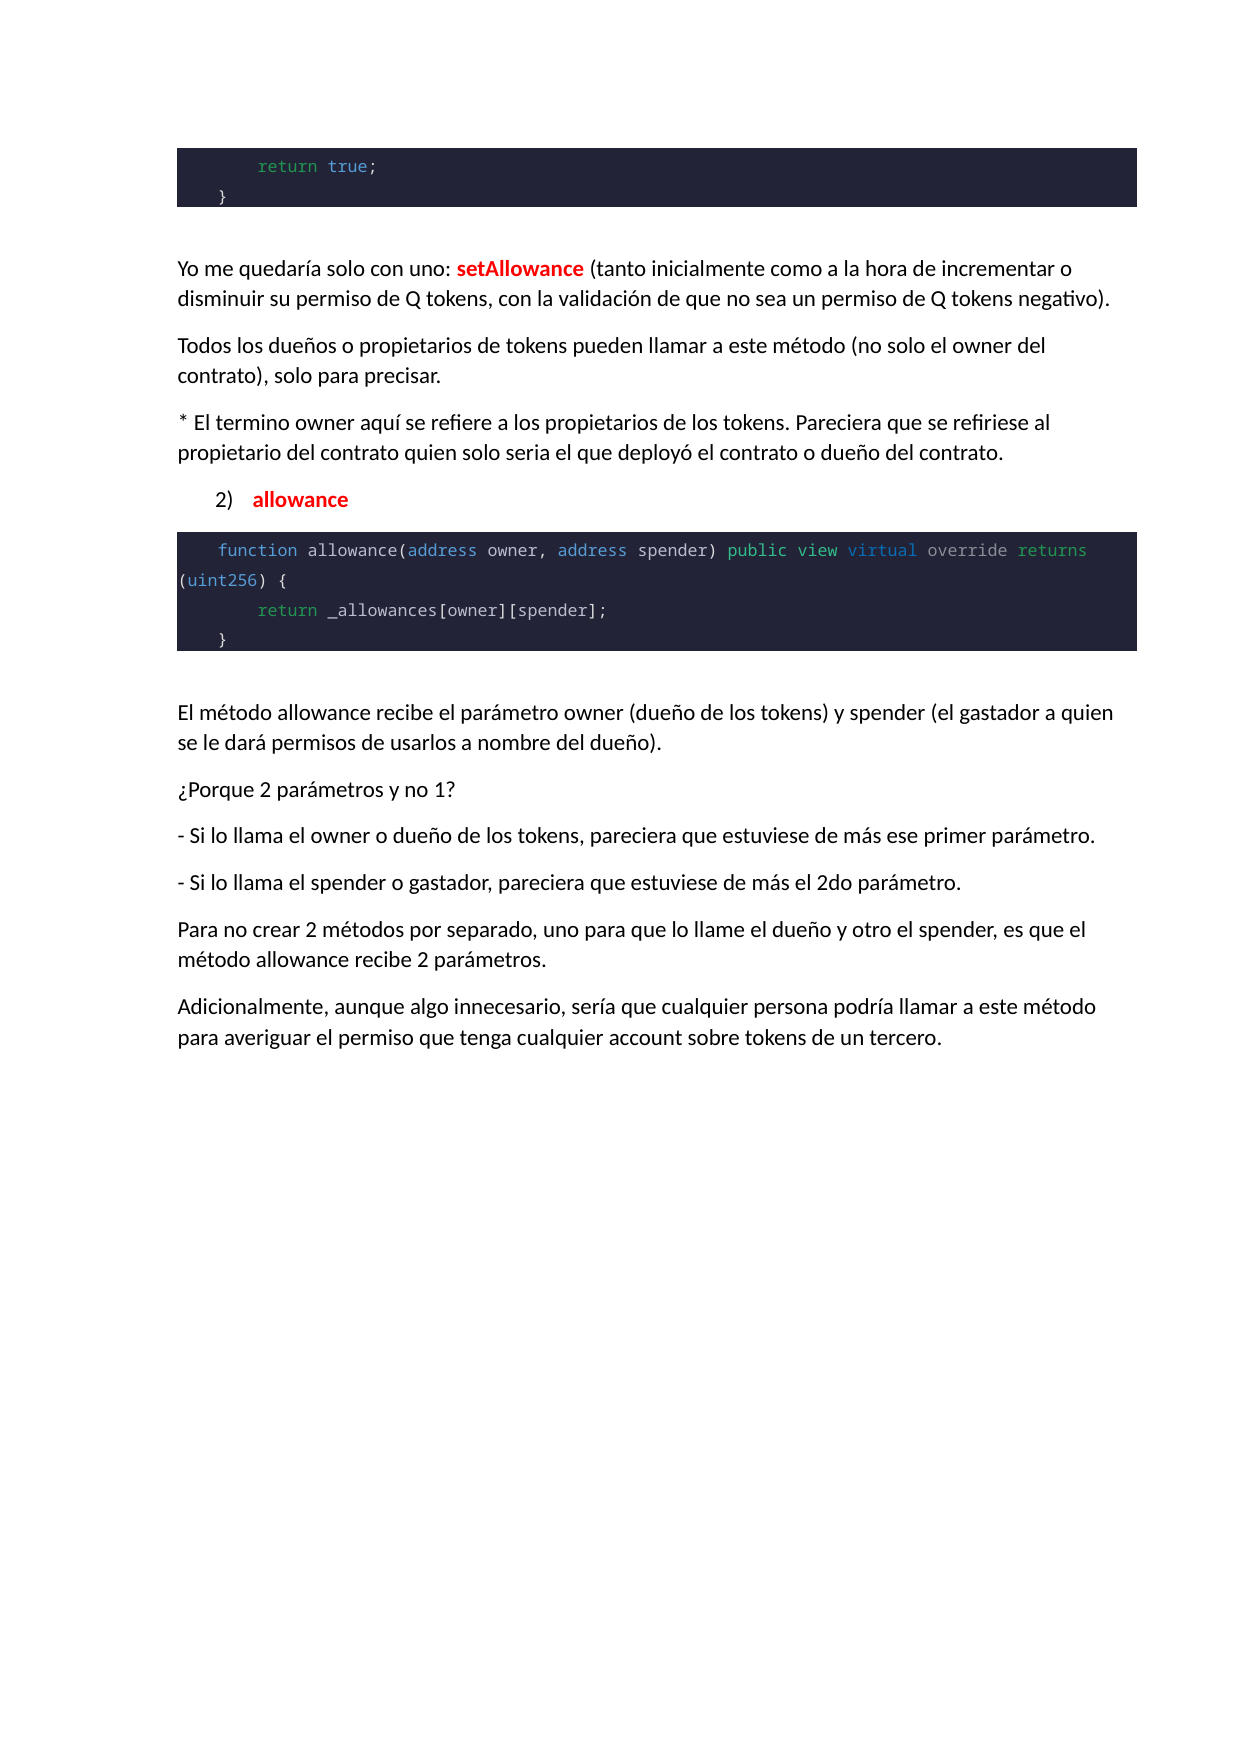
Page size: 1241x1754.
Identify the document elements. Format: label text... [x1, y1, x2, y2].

text return true; [177, 148, 1137, 177]
text Adicionalmente, aunque algo innecesario, sería que cualquier persona podría llamar a este método para averiguar el permiso que tenga cualquier account sobre tokens de un tercero. [177, 992, 1137, 1051]
text } [177, 621, 1137, 651]
text * El termino owner aquí se refiere a los propietarios de los tokens. Pareciera que se refiriese al propietario del contrato quien solo seria el que deployó el contrato o dueño del contrato. [177, 408, 1137, 466]
text return _allowances[owner][spender]; [177, 591, 1137, 621]
list allowance [215, 485, 1137, 513]
text Todos los dueños o propietarios de tokens pueden llamar a este método (no solo el owner del contrato), solo para precisar. [177, 331, 1137, 389]
text - Si lo llama el owner o dueño de los tokens, pareciera que estuviese de más ese primer parámetro. [177, 822, 1137, 849]
text } [177, 177, 1137, 207]
text Para no crear 2 métodos por separado, uno para que lo llame el dueño y otro el spender, es que el método allowance recibe 2 parámetros. [177, 915, 1137, 973]
text El método allowance recibe el parámetro owner (dueño de los tokens) y spender (el gastador a quien se le dará permisos de usarlos a nombre del dueño). [177, 698, 1137, 756]
text - Si lo llama el spender o gastador, pareciera que estuviese de más el 2do parámetro. [177, 868, 1137, 896]
text function allowance(address owner, address spender) public view virtual override returns (uint256) { [177, 532, 1137, 591]
text Yo me quedaría solo con uno: setAllowance (tanto inicialmente como a la hora de incrementar o disminuir su permiso de Q tokens, con la validación de que no sea un permiso de Q tokens negativo). [177, 254, 1137, 312]
text ¿Porque 2 parámetros y no 1? [177, 775, 1137, 803]
